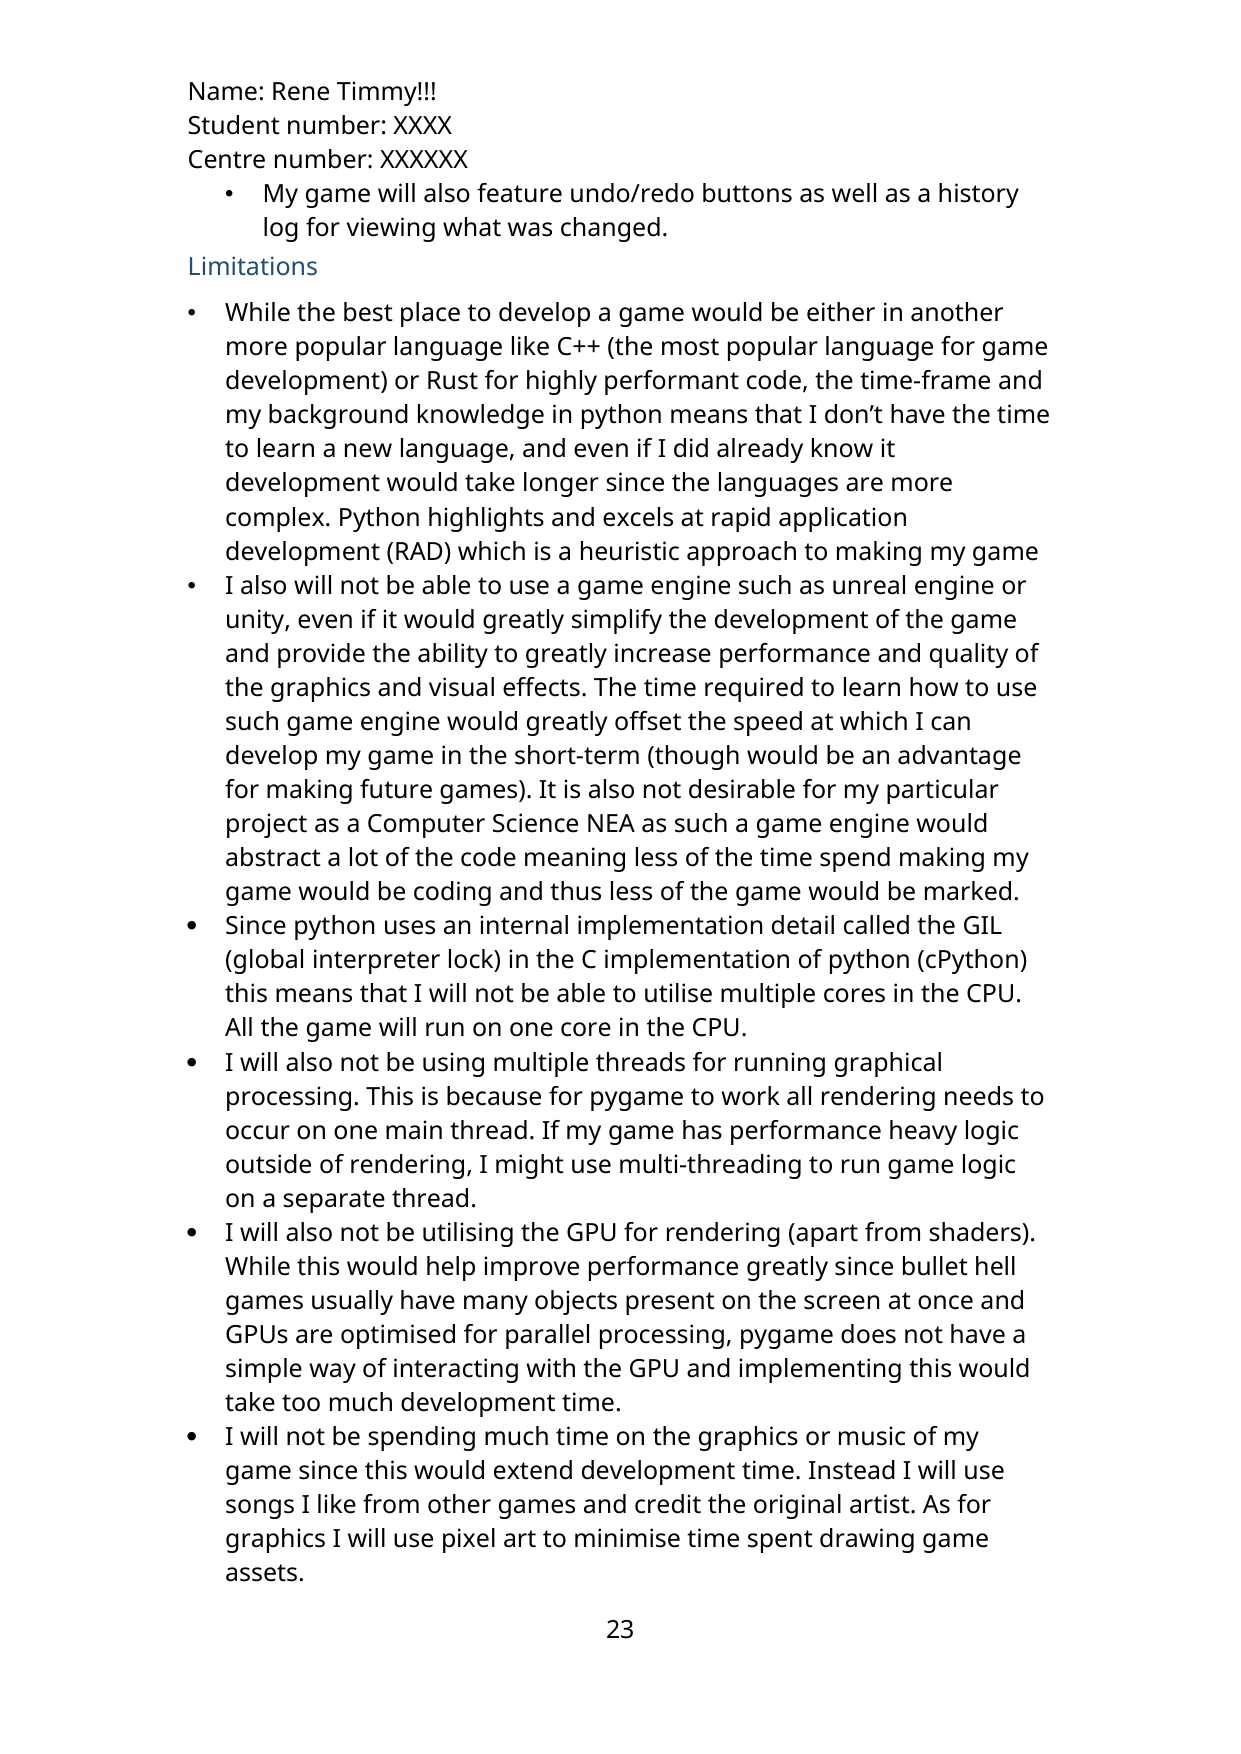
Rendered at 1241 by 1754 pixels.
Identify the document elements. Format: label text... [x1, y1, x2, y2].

list Since python uses an internal implementation detail called the GIL (global interpreter lock) in the C implementation of python (cPython) this means that I will not be able to utilise multiple cores in the CPU. All the game will run on one core in the CPU. [187, 908, 1053, 1044]
list I also will not be able to use a game engine such as unreal engine or unity, even if it would greatly simplify the development of the game and provide the ability to greatly increase performance and quality of the graphics and visual effects. The time required to learn how to use such game engine would greatly offset the speed at which I can develop my game in the short-term (though would be an advantage for making future games). It is also not desirable for my particular project as a Computer Science NEA as such a game engine would abstract a lot of the code meaning less of the time spend making my game would be coding and thus less of the game would be marked. [187, 567, 1053, 908]
list While the best place to develop a game would be either in another more popular language like C++ (the most popular language for game development) or Rust for highly performant code, the time-frame and my background knowledge in python means that I don’t have the time to learn a new language, and even if I did already know it development would take longer since the languages are more complex. Python highlights and excels at rapid application development (RAD) which is a heuristic approach to making my game [187, 295, 1053, 567]
subtitle Limitations [187, 248, 1053, 282]
list I will also not be using multiple threads for running graphical processing. This is because for pygame to work all rendering needs to occur on one main thread. If my game has performance heavy logic outside of rendering, I might use multi-threading to run game logic on a separate thread. [187, 1044, 1053, 1214]
list My game will also feature undo/redo buttons as well as a history log for viewing what was changed. [225, 176, 1053, 244]
list I will not be spending much time on the graphics or music of my game since this would extend development time. Instead I will use songs I like from other games and credit the original artist. As for graphics I will use pixel art to minimise time spent drawing game assets. [187, 1419, 1053, 1589]
list I will also not be utilising the GPU for rendering (apart from shaders). While this would help improve performance greatly since bullet hell games usually have many objects present on the screen at once and GPUs are optimised for parallel processing, pygame does not have a simple way of interacting with the GPU and implementing this would take too much development time. [187, 1214, 1053, 1419]
